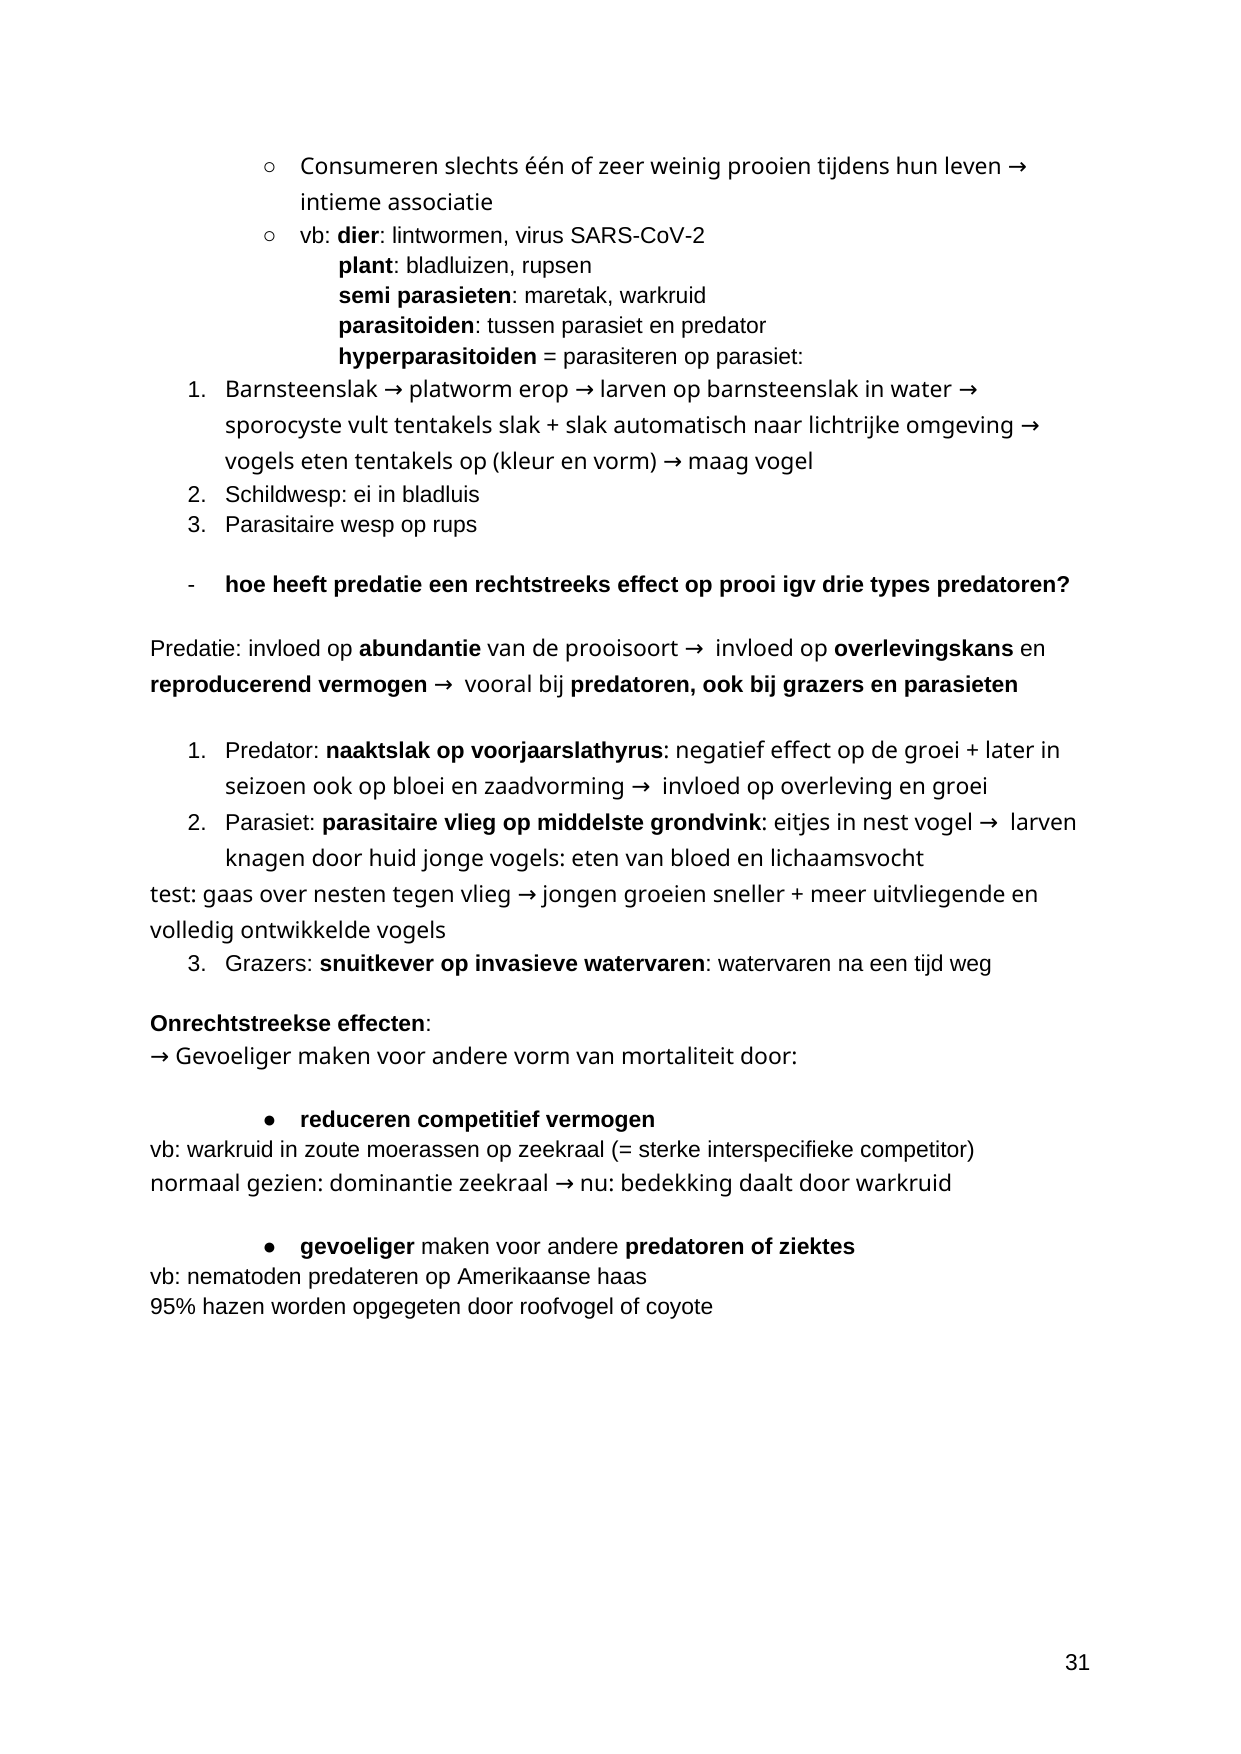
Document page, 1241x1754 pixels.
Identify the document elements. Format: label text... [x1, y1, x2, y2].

text semi parasieten: maretak, warkruid [150, 282, 1090, 309]
text Onrechtstreekse effecten: [150, 1010, 1090, 1036]
text test: gaas over nesten tegen vlieg → jongen groeien sneller + meer uitvliegende en volledig ontwikkelde vogels [150, 878, 1090, 945]
text Predatie: invloed op abundantie van de prooisoort → invloed op overlevingskans en reproducerend vermogen → vooral bij predatoren, ook bij grazers en parasieten [150, 632, 1090, 699]
list Consumeren slechts één of zeer weinig prooien tijdens hun leven → intieme associatie [262, 150, 1090, 217]
text 95% hazen worden opgegeten door roofvogel of coyote [150, 1293, 1090, 1319]
list Schildwesp: ei in bladluis [187, 481, 1090, 507]
list gevoeliger maken voor andere predatoren of ziektes [262, 1233, 1090, 1259]
text vb: nematoden predateren op Amerikaanse haas [150, 1263, 1090, 1289]
text → Gevoeliger maken voor andere vorm van mortaliteit door: [150, 1040, 1090, 1071]
text normaal gezien: dominantie zeekraal → nu: bedekking daalt door warkruid [150, 1167, 1090, 1198]
list Barnsteenslak → platworm erop → larven op barnsteenslak in water → sporocyste vult tentakels slak + slak automatisch naar lichtrijke omgeving → vogels eten tentakels op (kleur en vorm) → maag vogel [187, 373, 1090, 476]
text plant: bladluizen, rupsen [150, 252, 1090, 278]
text hyperparasitoiden = parasiteren op parasiet: [150, 343, 1090, 369]
text vb: warkruid in zoute moerassen op zeekraal (= sterke interspecifieke competitor) [150, 1136, 1090, 1163]
list Parasiet: parasitaire vlieg op middelste grondvink: eitjes in nest vogel → larven knagen door huid jonge vogels: eten van bloed en lichaamsvocht [187, 806, 1090, 873]
text parasitoiden: tussen parasiet en predator [150, 312, 1090, 339]
list reduceren competitief vermogen [262, 1106, 1090, 1133]
list Parasitaire wesp op rups [187, 511, 1090, 537]
list vb: dier: lintwormen, virus SARS-CoV-2 [262, 222, 1090, 248]
list Grazers: snuitkever op invasieve watervaren: watervaren na een tijd weg [187, 949, 1090, 976]
list hoe heeft predatie een rechtstreeks effect op prooi igv drie types predatoren? [187, 571, 1090, 598]
list Predator: naaktslak op voorjaarslathyrus: negatief effect op de groei + later in seizoen ook op bloei en zaadvorming → invloed op overleving en groei [187, 734, 1090, 801]
